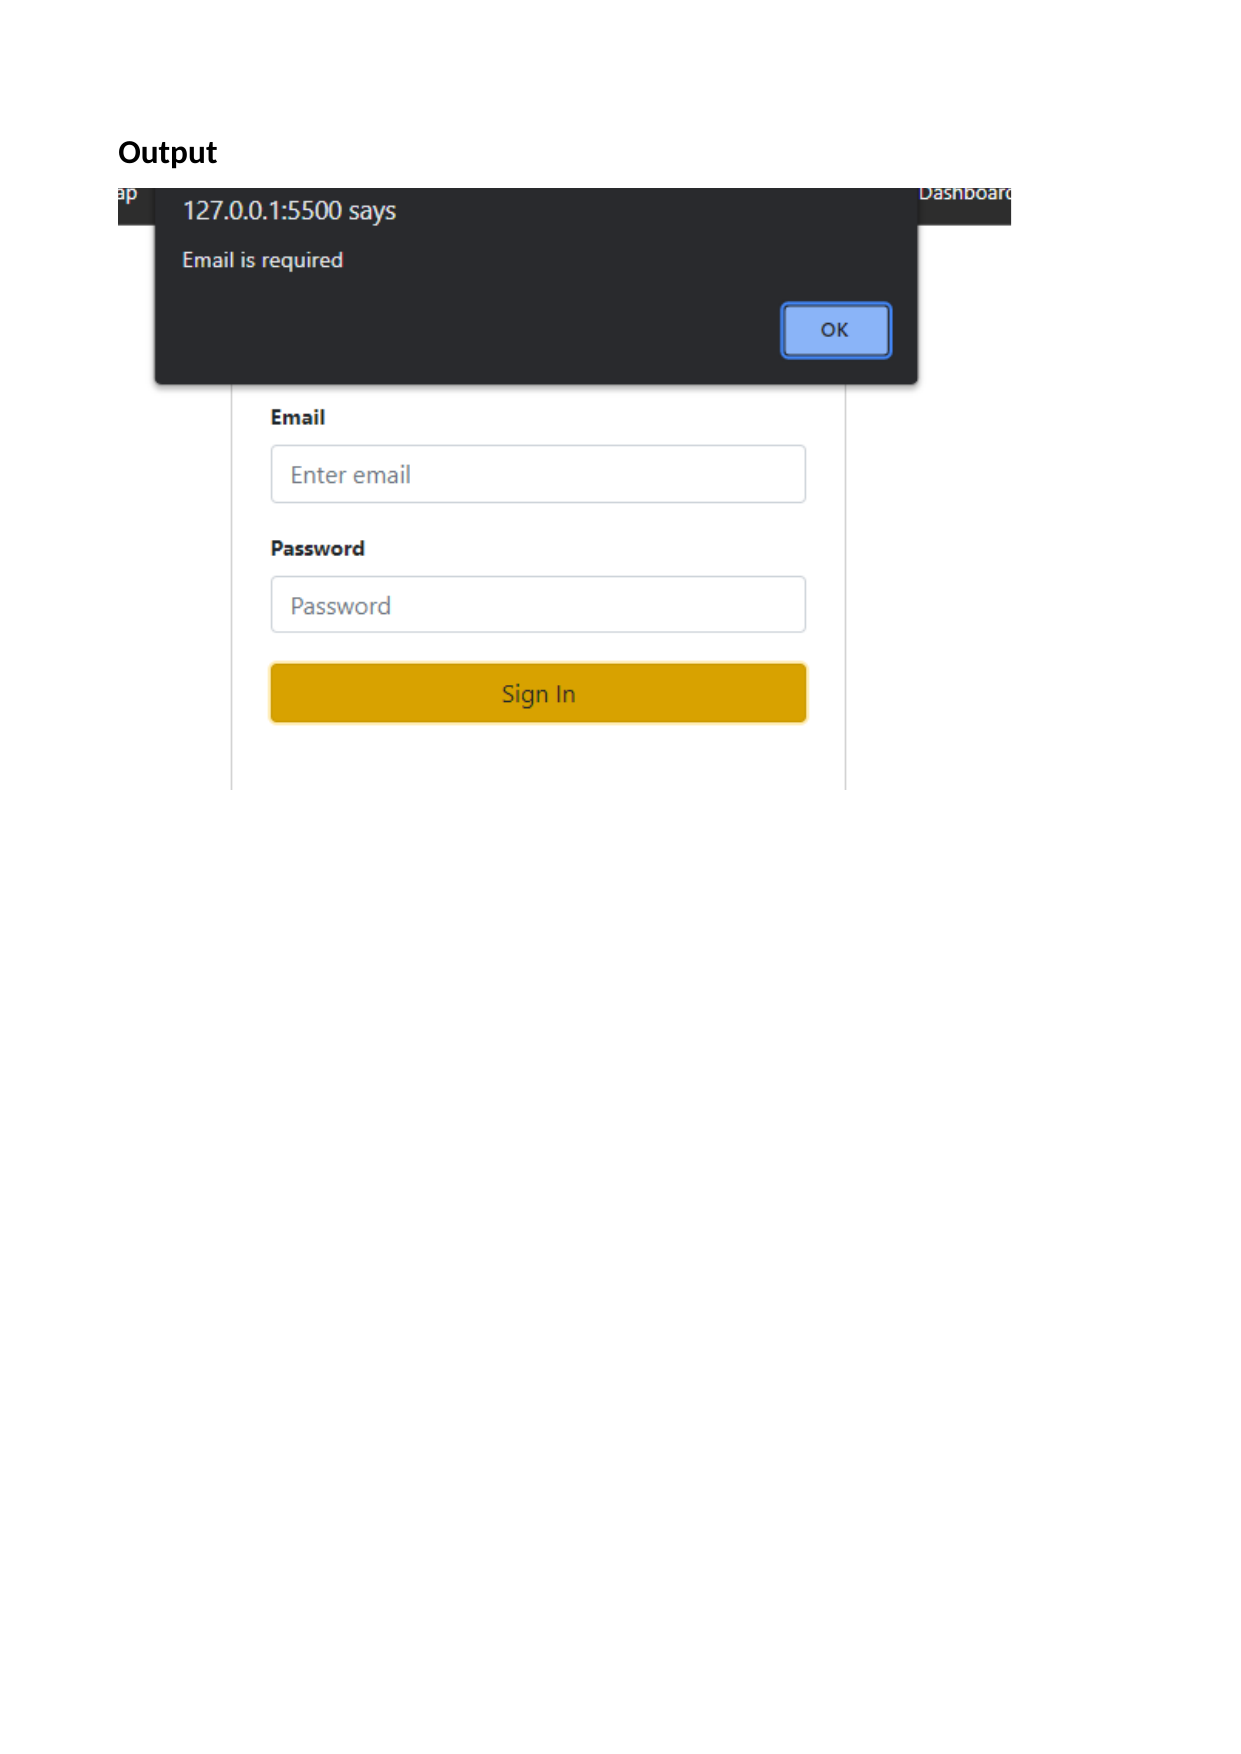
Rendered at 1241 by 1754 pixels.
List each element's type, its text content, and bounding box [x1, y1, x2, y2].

text Output [118, 131, 1122, 172]
picture [118, 188, 1012, 790]
